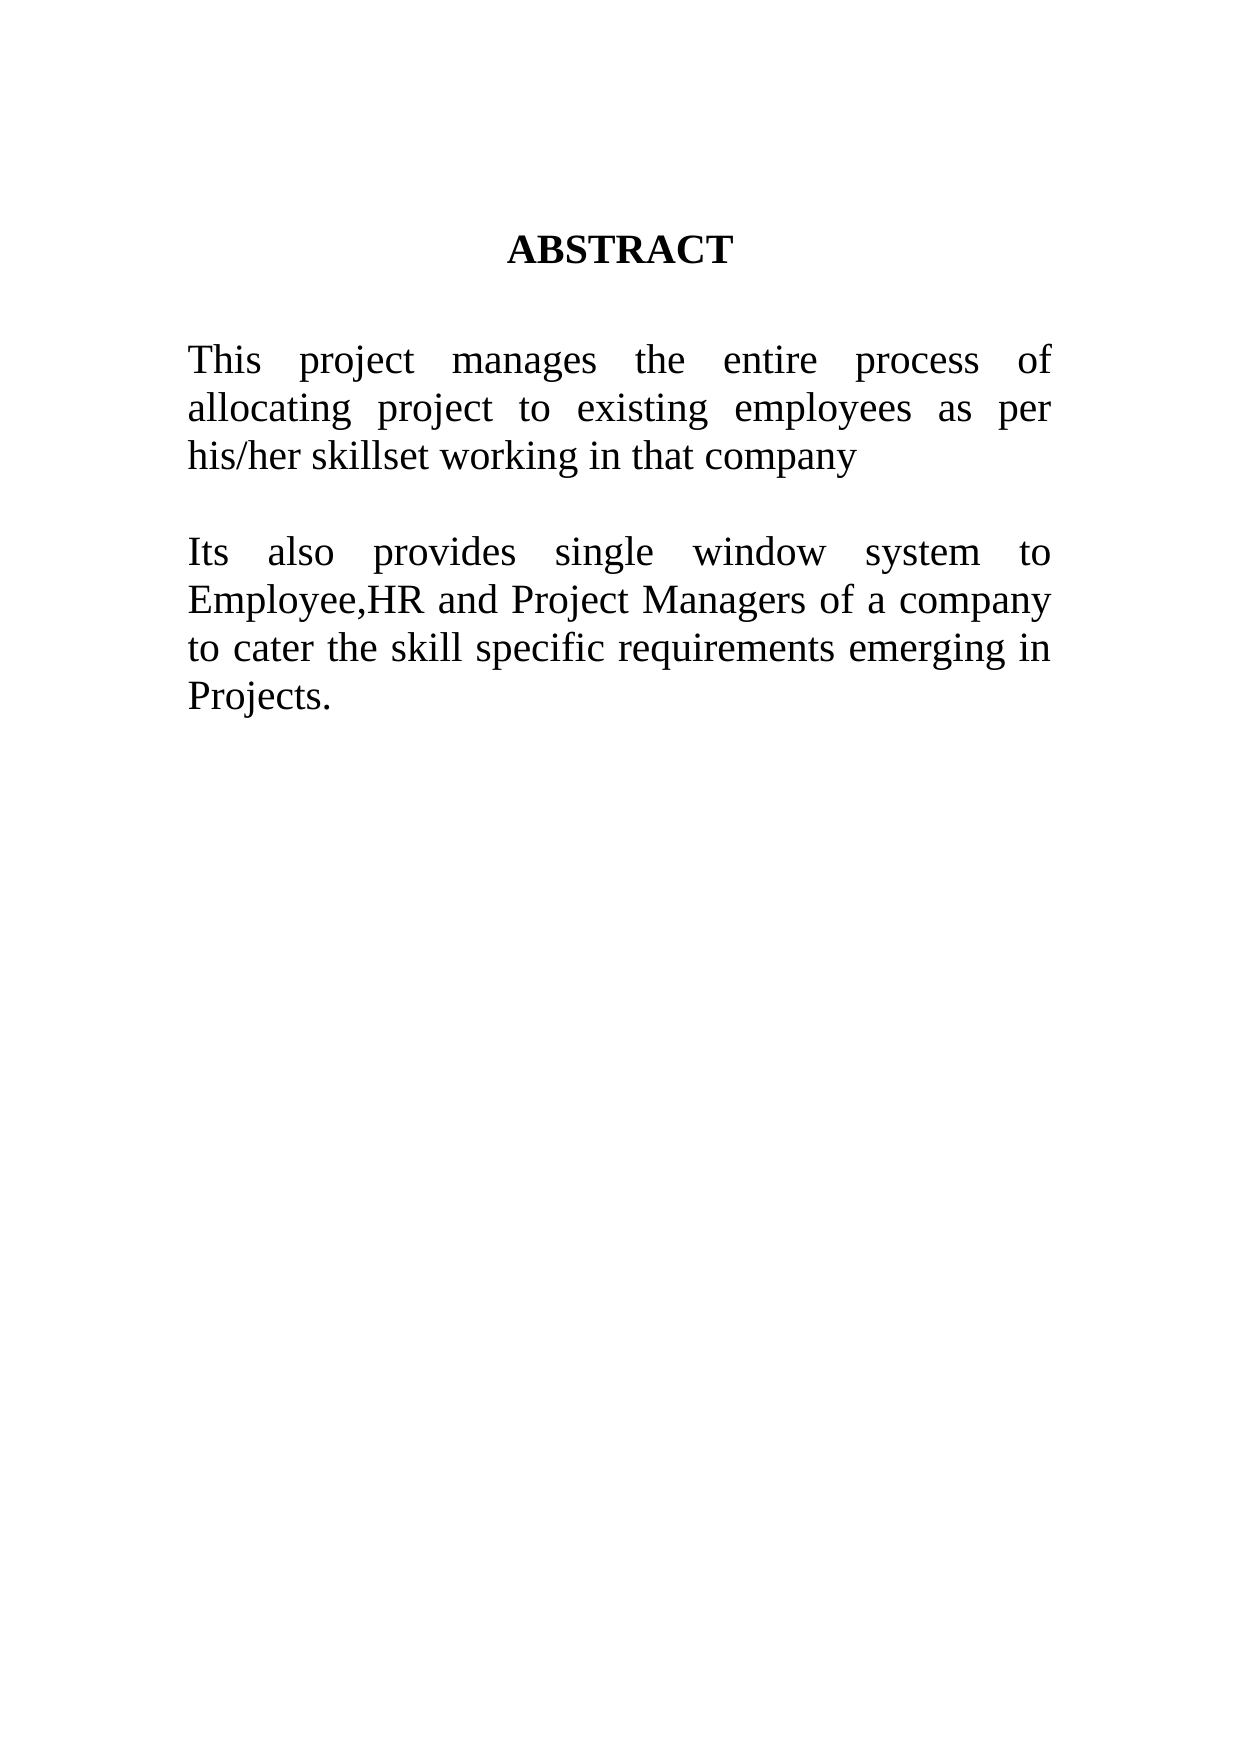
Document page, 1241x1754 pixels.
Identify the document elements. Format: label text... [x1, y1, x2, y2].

text This project manages the entire process of allocating project to existing employees as per his/her skillset working in that company [187, 335, 1053, 479]
text Its also provides single window system to Employee,HR and Project Managers of a company to cater the skill specific requirements emerging in Projects. [187, 527, 1053, 718]
subtitle ABSTRACT [187, 225, 1053, 273]
